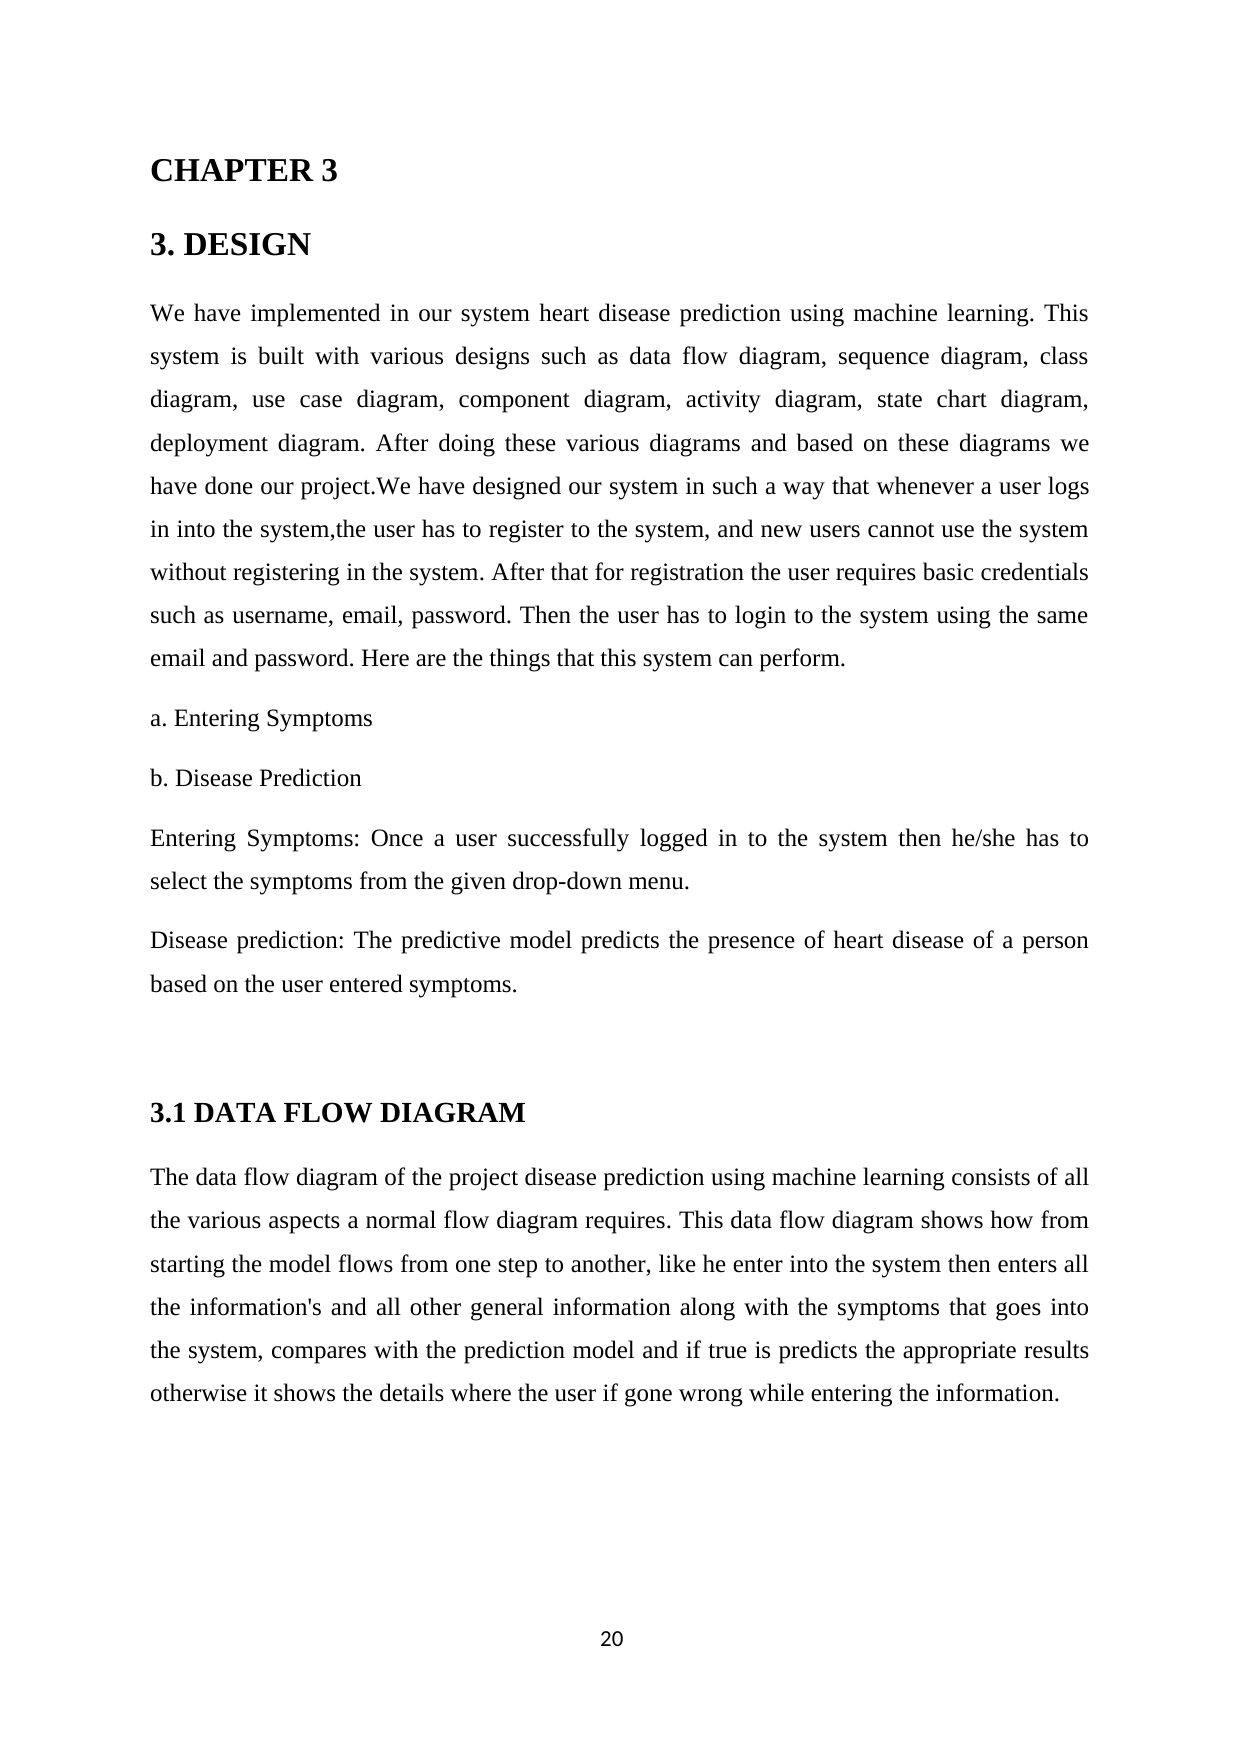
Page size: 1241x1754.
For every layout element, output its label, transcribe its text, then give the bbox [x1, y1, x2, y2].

text The data flow diagram of the project disease prediction using machine learning consists of all the various aspects a normal flow diagram requires. This data flow diagram shows how from starting the model flows from one step to another, like he enter into the system then enters all the information's and all other general information along with the symptoms that goes into the system, compares with the prediction model and if true is predicts the appropriate results otherwise it shows the details where the user if gone wrong while entering the information. [150, 1162, 1090, 1407]
text CHAPTER 3 [150, 150, 1090, 188]
text a. Entering Symptoms [150, 703, 1090, 732]
text Disease prediction: The predictive model predicts the presence of heart disease of a person based on the user entered symptoms. [150, 926, 1090, 997]
text 3. DESIGN [150, 224, 1090, 262]
text We have implemented in our system heart disease prediction using machine learning. This system is built with various designs such as data flow diagram, sequence diagram, class diagram, use case diagram, component diagram, activity diagram, state chart diagram, deployment diagram. After doing these various diagrams and based on these diagrams we have done our project.We have designed our system in such a way that whenever a user logs in into the system,the user has to register to the system, and new users cannot use the system without registering in the system. After that for registration the user requires basic credentials such as username, email, password. Then the user has to login to the system using the same email and password. Here are the things that this system can perform. [150, 298, 1090, 672]
text b. Disease Prediction [150, 763, 1090, 792]
text 3.1 DATA FLOW DIAGRAM [150, 1096, 1090, 1129]
text Entering Symptoms: Once a user successfully logged in to the system then he/she has to select the symptoms from the given drop-down menu. [150, 823, 1090, 894]
